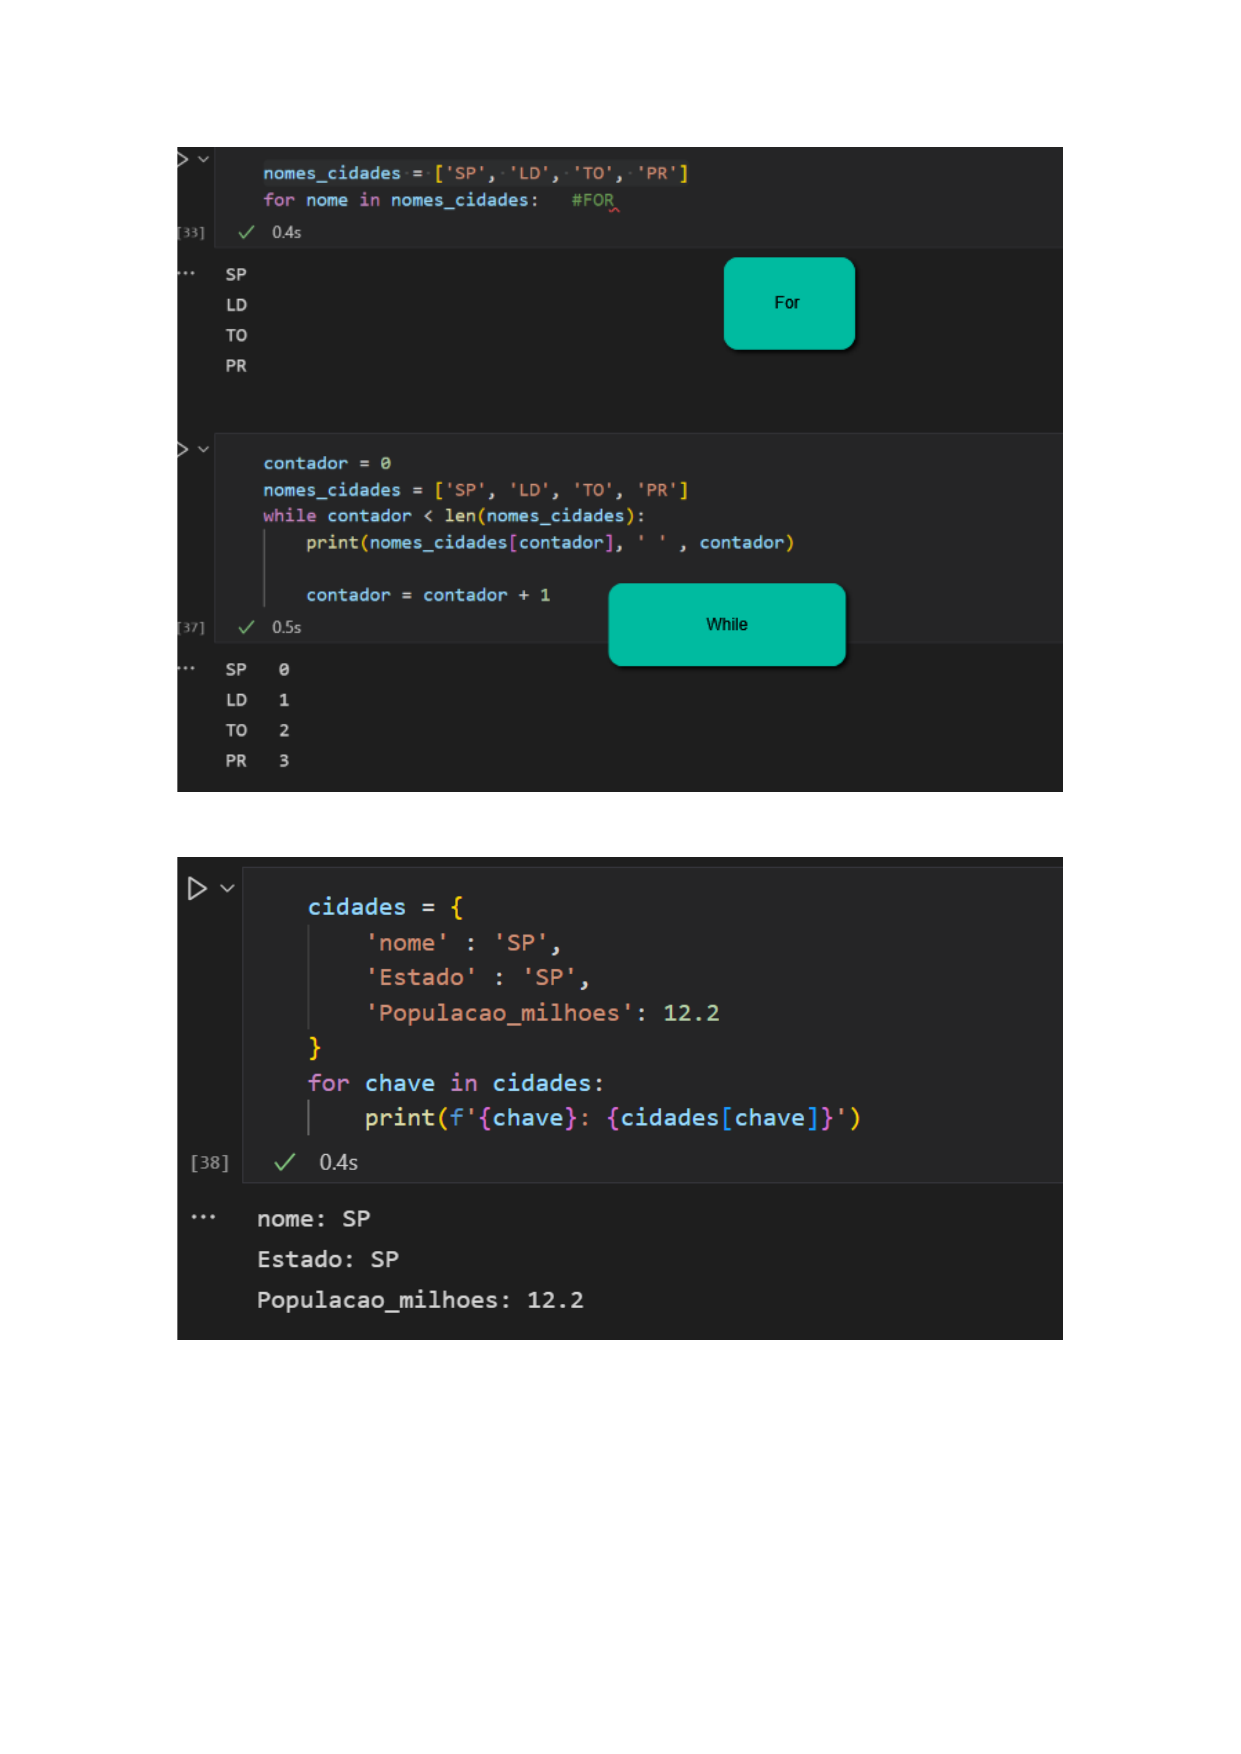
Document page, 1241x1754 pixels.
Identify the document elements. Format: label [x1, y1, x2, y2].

picture [177, 147, 1063, 792]
picture [177, 857, 1063, 1340]
